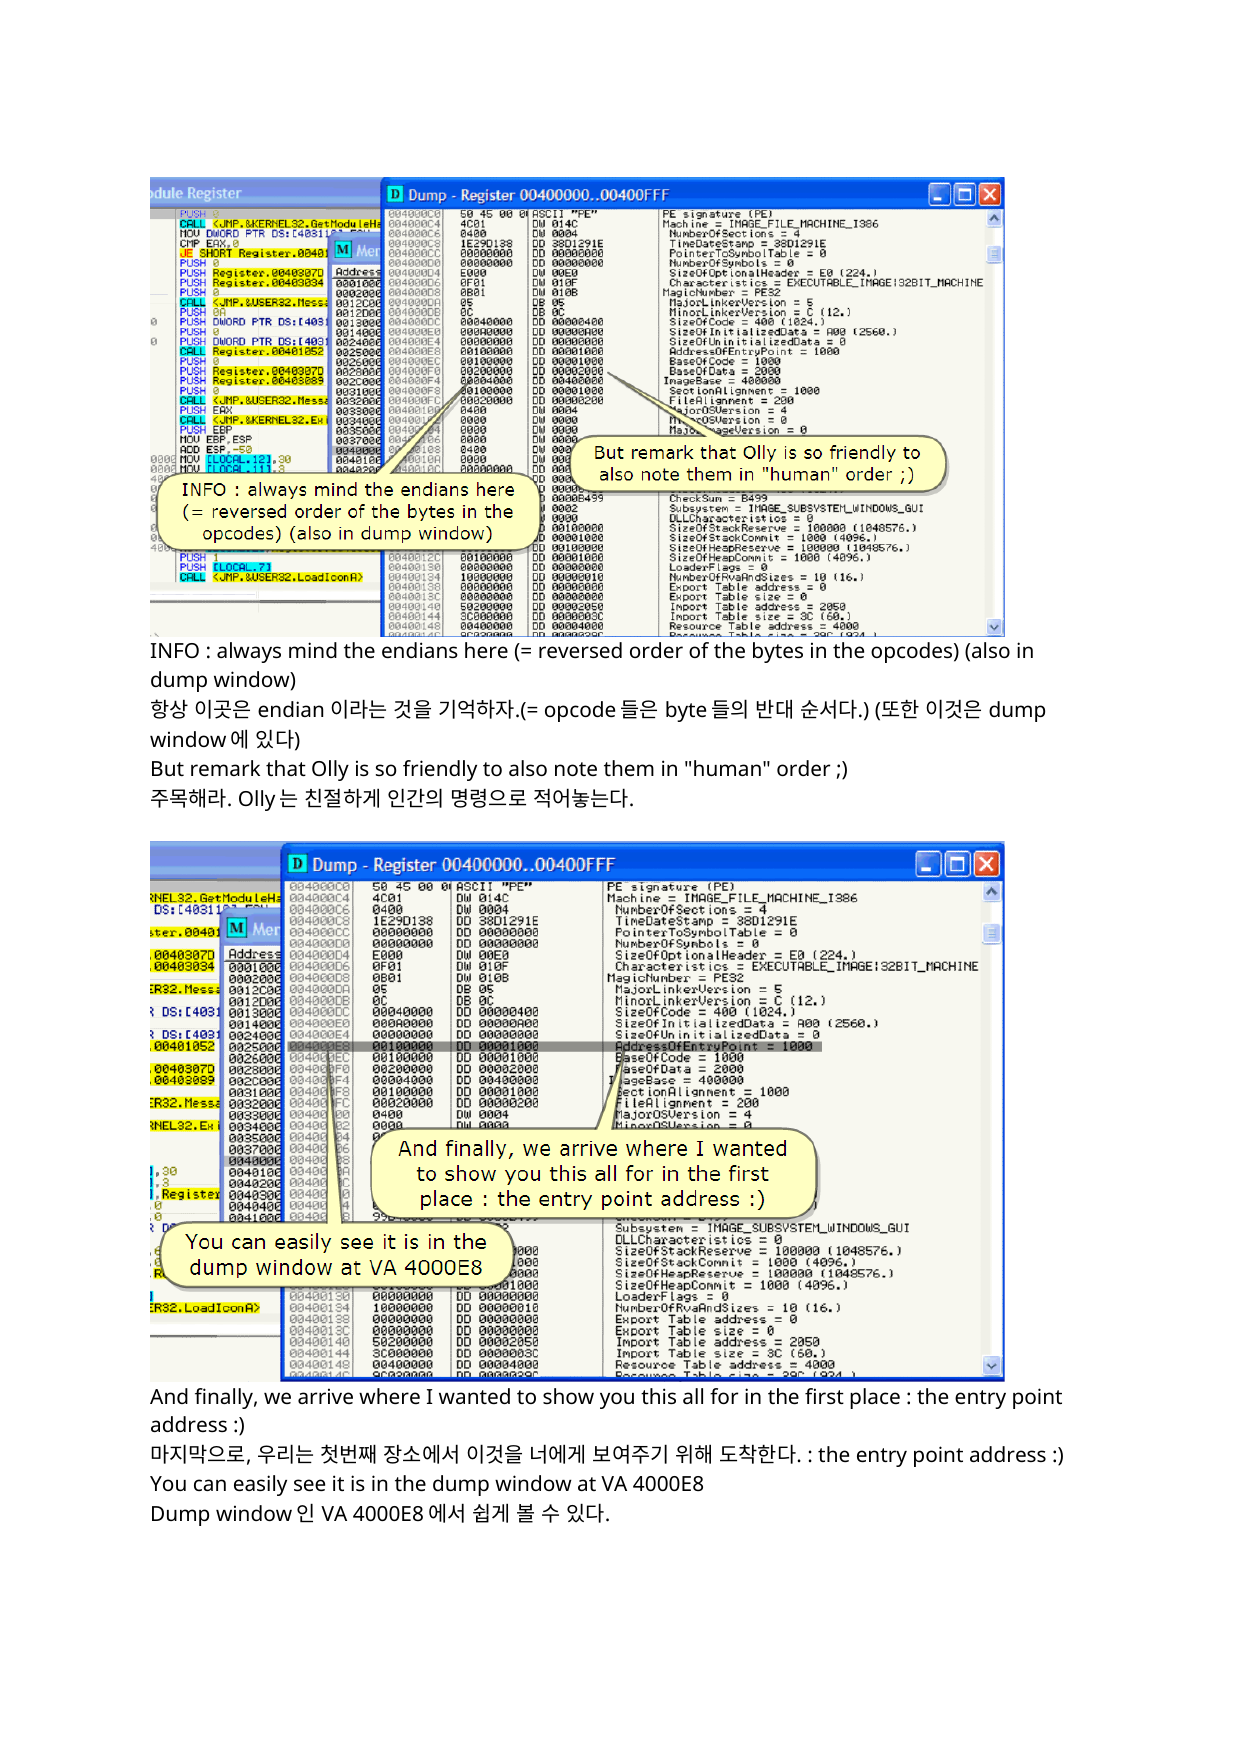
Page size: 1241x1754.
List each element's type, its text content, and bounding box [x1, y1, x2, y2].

text And finally, we arrive where I wanted to show you this all for in the first place : the entry point address :) [150, 1382, 1090, 1439]
text But remark that Olly is so friendly to also note them in "human" order ;) [150, 754, 1090, 782]
text You can easily see it is in the dump window at VA 4000E8 [150, 1469, 1090, 1497]
picture [150, 177, 1005, 637]
text 항상 이곳은 endian 이라는 것을 기억하자.(= opcode들은 byte들의 반대 순서다.) (또한 이것은 dump window에 있다) [150, 693, 1090, 754]
text 주목해라. Olly는 친절하게 인간의 명령으로 적어놓는다. [150, 782, 1090, 813]
text Dump window인 VA 4000E8에서 쉽게 볼 수 있다. [150, 1497, 1090, 1528]
text INFO : always mind the endians here (= reversed order of the bytes in the opcodes) (also in dump window) [150, 637, 1090, 693]
text 마지막으로, 우리는 첫번째 장소에서 이것을 너에게 보여주기 위해 도착한다. : the entry point address :) [150, 1439, 1090, 1469]
picture [150, 841, 1005, 1382]
